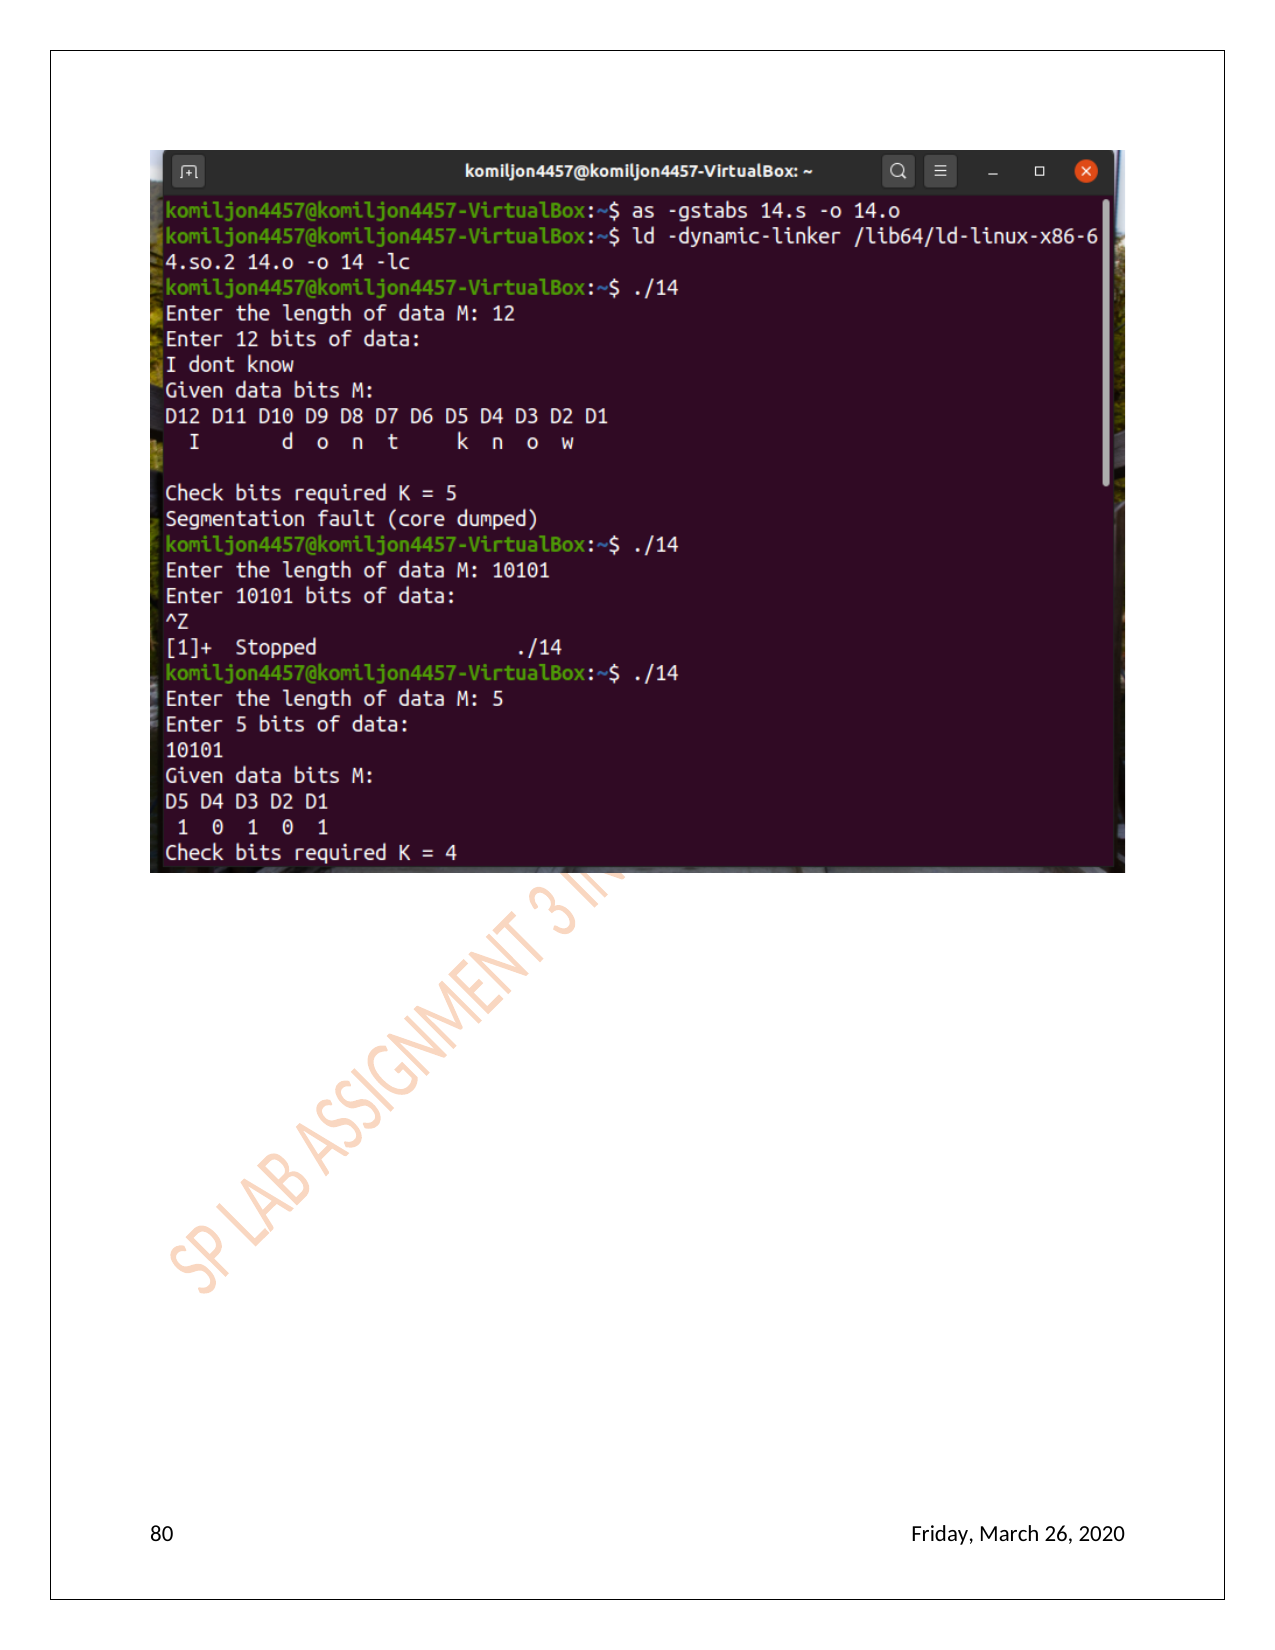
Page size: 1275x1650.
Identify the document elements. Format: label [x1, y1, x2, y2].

picture [150, 150, 1125, 873]
